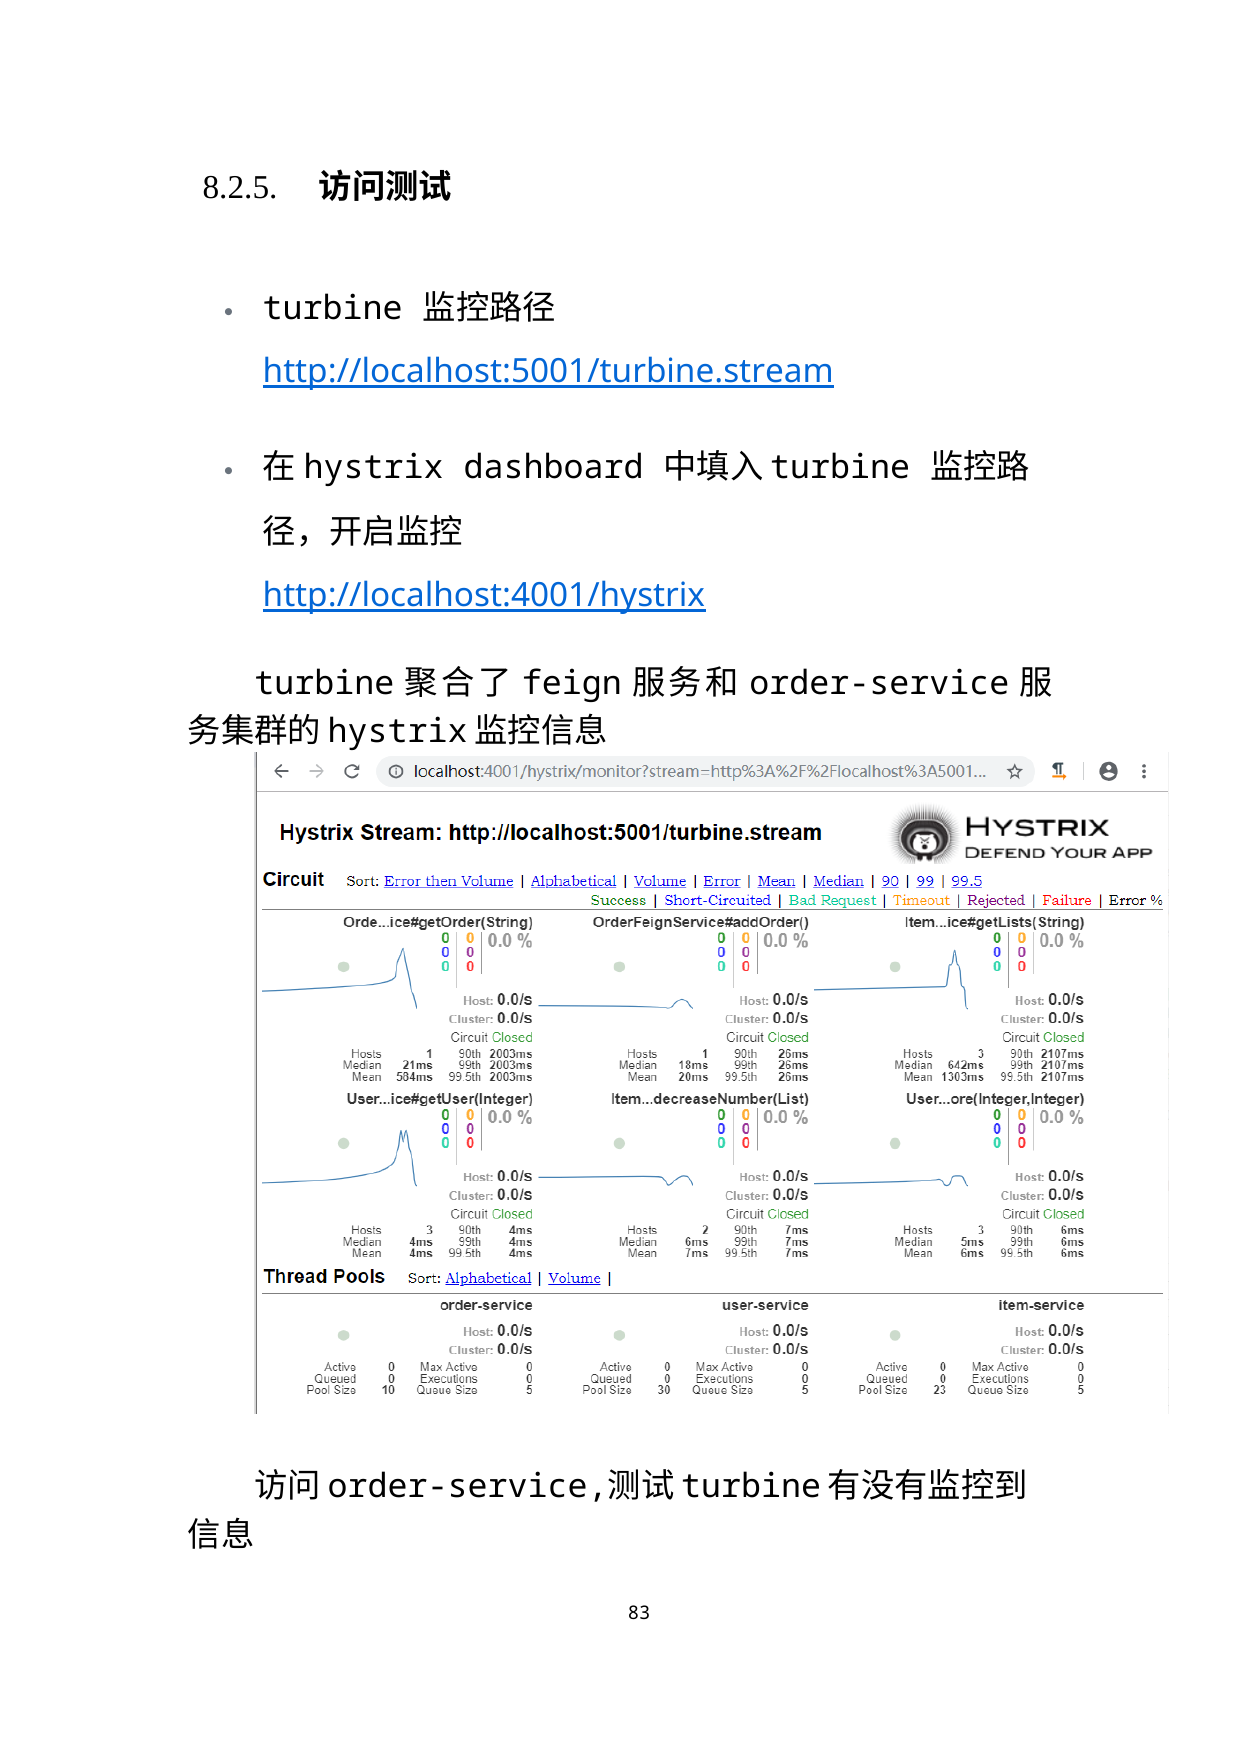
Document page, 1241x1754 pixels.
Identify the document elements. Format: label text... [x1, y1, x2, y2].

text turbine聚合了feign服务和order-service服务集群的hystrix监控信息 [187, 656, 1053, 752]
text 访问order-service,测试turbine有没有监控到信息 [187, 1459, 1053, 1556]
subtitle 访问测试 [202, 160, 1053, 208]
list turbine 监控路径 http://localhost:5001/turbine.stream [225, 272, 1053, 402]
list 在 hystrix dashboard 中填入turbine 监控路径，开启监控 http://localhost:4001/hystrix [225, 431, 1053, 626]
picture [254, 752, 1169, 1414]
